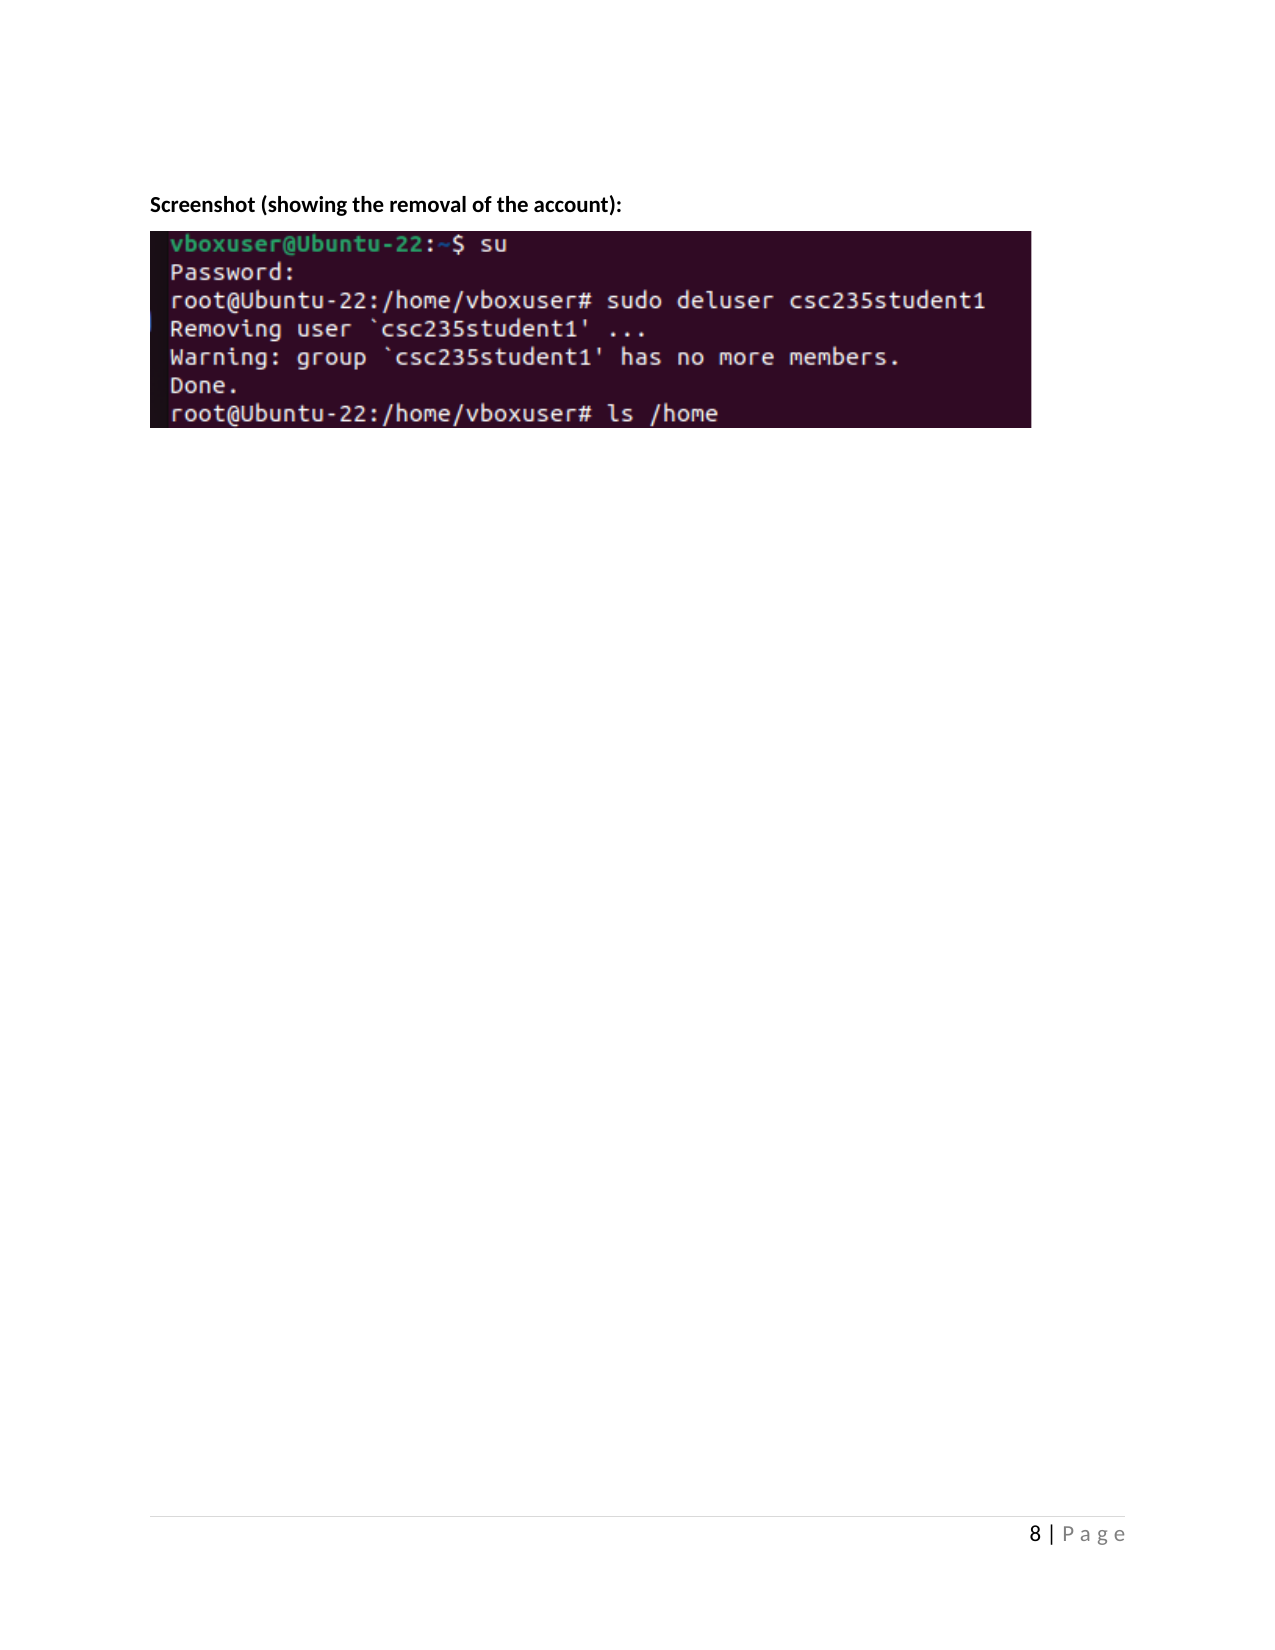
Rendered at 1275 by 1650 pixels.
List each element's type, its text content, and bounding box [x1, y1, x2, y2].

text Screenshot (showing the removal of the account): [150, 191, 1125, 218]
picture [150, 231, 1032, 428]
